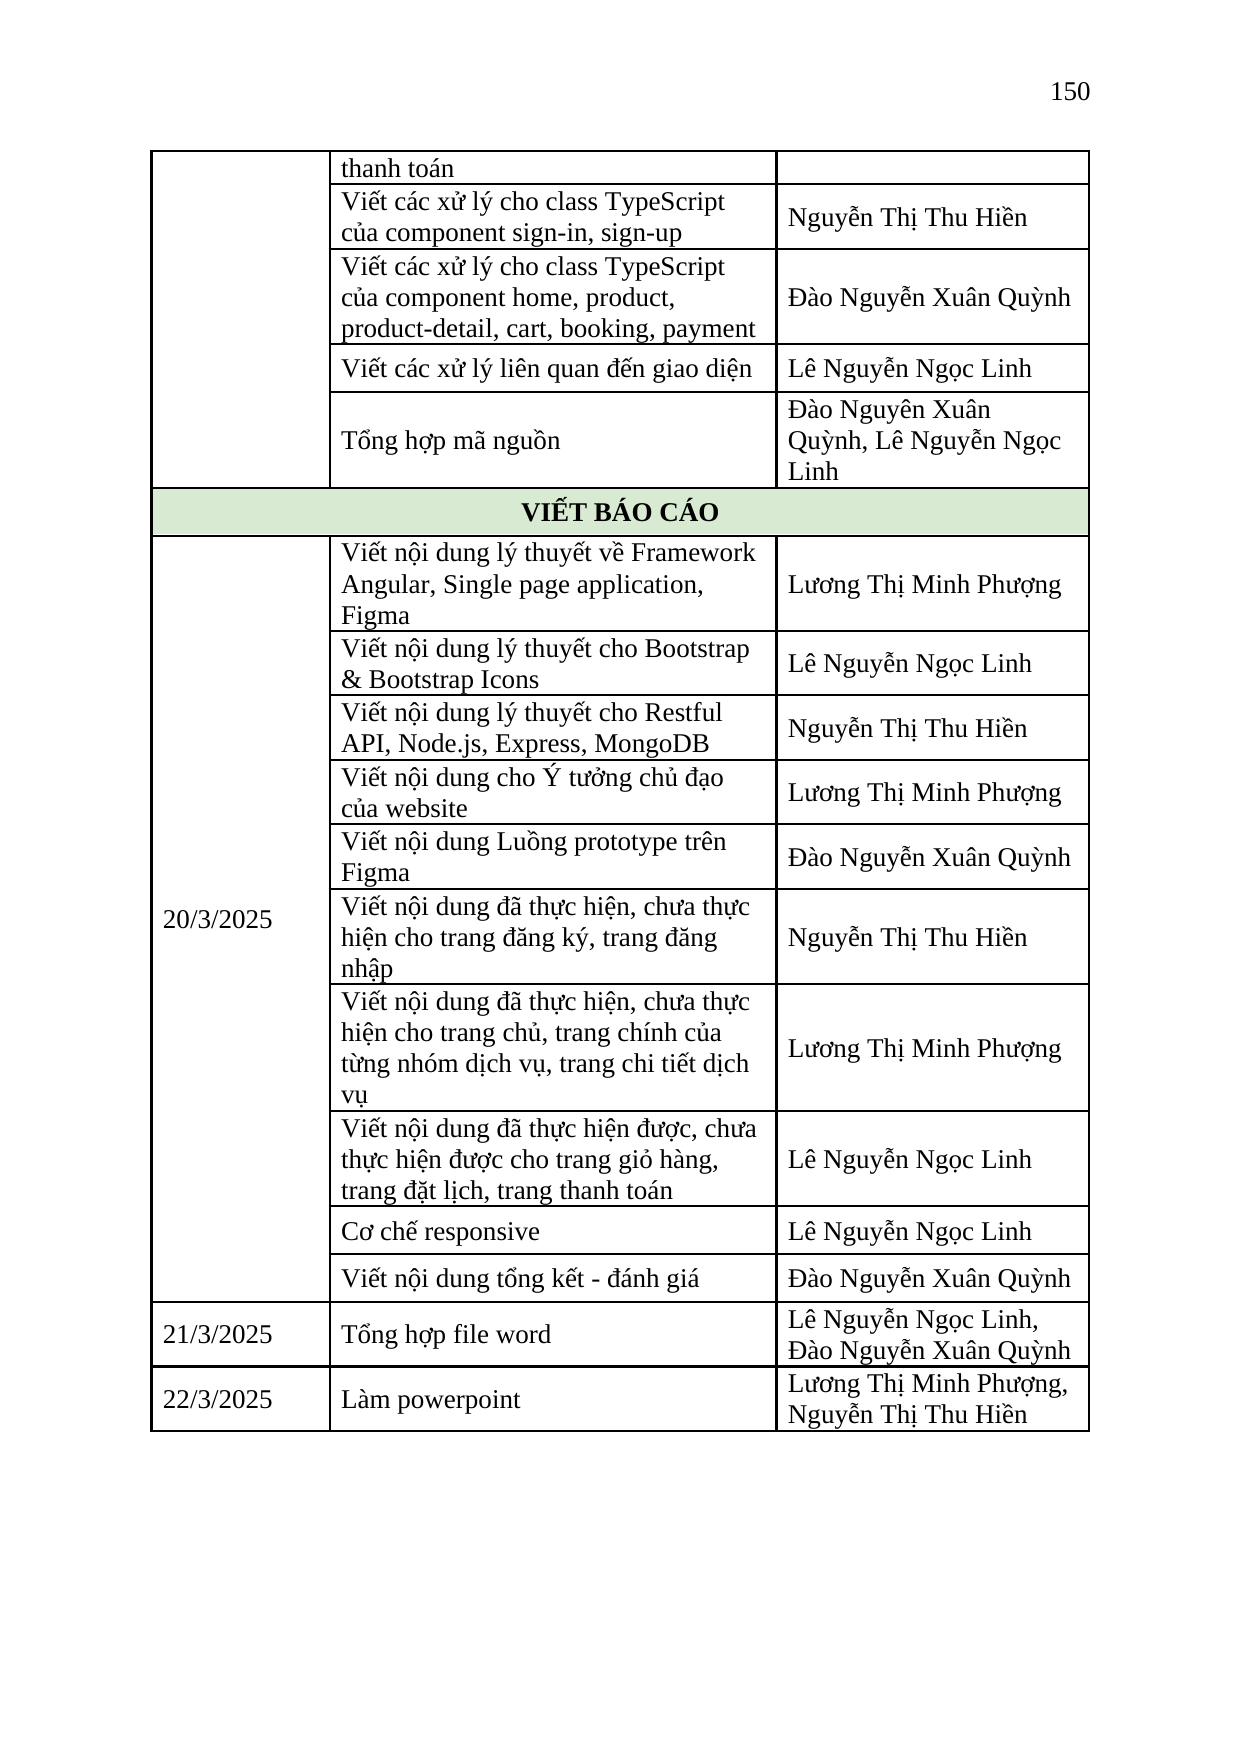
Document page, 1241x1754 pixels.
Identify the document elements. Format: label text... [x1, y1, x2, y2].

table_cell Tổng hợp file word [331, 1303, 775, 1365]
table_cell Viết nội dung đã thực hiện được, chưa thực hiện được cho trang giỏ hàng, trang đặt lịch, trang thanh toán [331, 1112, 775, 1205]
table_cell VIẾT BÁO CÁO [153, 489, 1088, 534]
table_cell 20/3/2025 [153, 537, 329, 1301]
table_cell Đào Nguyễn Xuân Quỳnh [778, 825, 1088, 887]
table_cell Viết nội dung đã thực hiện, chưa thực hiện cho trang chủ, trang chính của từng nhóm dịch vụ, trang chi tiết dịch vụ [331, 985, 775, 1110]
table_cell Lương Thị Minh Phượng [778, 761, 1088, 823]
table_cell Viết nội dung lý thuyết cho Restful API, Node.js, Express, MongoDB [331, 696, 775, 759]
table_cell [331, 152, 775, 183]
table_cell Viết các xử lý liên quan đến giao diện [331, 345, 775, 391]
table_cell Lê Nguyễn Ngọc Linh [778, 632, 1088, 694]
table_cell Viết các xử lý cho class TypeScript của component sign-in, sign-up [331, 185, 775, 248]
table_cell Viết nội dung Luồng prototype trên Figma [331, 825, 775, 887]
table_cell 22/3/2025 [153, 1368, 329, 1430]
table_cell Viết các xử lý cho class TypeScript của component home, product, product-detail, cart, booking, payment [331, 250, 775, 343]
table_cell Lê Nguyễn Ngọc Linh, Đào Nguyễn Xuân Quỳnh [778, 1303, 1088, 1365]
table_cell Viết nội dung tổng kết - đánh giá [331, 1255, 775, 1301]
table_cell Lương Thị Minh Phượng [778, 985, 1088, 1110]
table_cell Lê Nguyễn Ngọc Linh [778, 345, 1088, 391]
table_cell Nguyễn Thị Thu Hiền [778, 890, 1088, 983]
table_cell Lương Thị Minh Phượng, Nguyễn Thị Thu Hiền [778, 1368, 1088, 1430]
table_cell Làm powerpoint [331, 1368, 775, 1430]
table_cell Đào Nguyên Xuân Quỳnh, Lê Nguyễn Ngọc Linh [778, 393, 1088, 487]
table_cell Lê Nguyễn Ngọc Linh [778, 1207, 1088, 1253]
table_cell Viết nội dung đã thực hiện, chưa thực hiện cho trang đăng ký, trang đăng nhập [331, 890, 775, 983]
table_cell Viết nội dung lý thuyết cho Bootstrap & Bootstrap Icons [331, 632, 775, 694]
table_cell 21/3/2025 [153, 1303, 329, 1365]
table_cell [778, 152, 1088, 183]
table_cell Tổng hợp mã nguồn [331, 393, 775, 487]
table_cell Lương Thị Minh Phượng [778, 537, 1088, 630]
table_cell Cơ chế responsive [331, 1207, 775, 1253]
table_cell Viết nội dung cho Ý tưởng chủ đạo của website [331, 761, 775, 823]
table_cell Nguyễn Thị Thu Hiền [778, 696, 1088, 759]
table_cell Đào Nguyễn Xuân Quỳnh [778, 1255, 1088, 1301]
table_cell Nguyễn Thị Thu Hiền [778, 185, 1088, 248]
table_cell Viết nội dung lý thuyết về Framework Angular, Single page application, Figma [331, 537, 775, 630]
table_cell Đào Nguyễn Xuân Quỳnh [778, 250, 1088, 343]
table_cell Lê Nguyễn Ngọc Linh [778, 1112, 1088, 1205]
